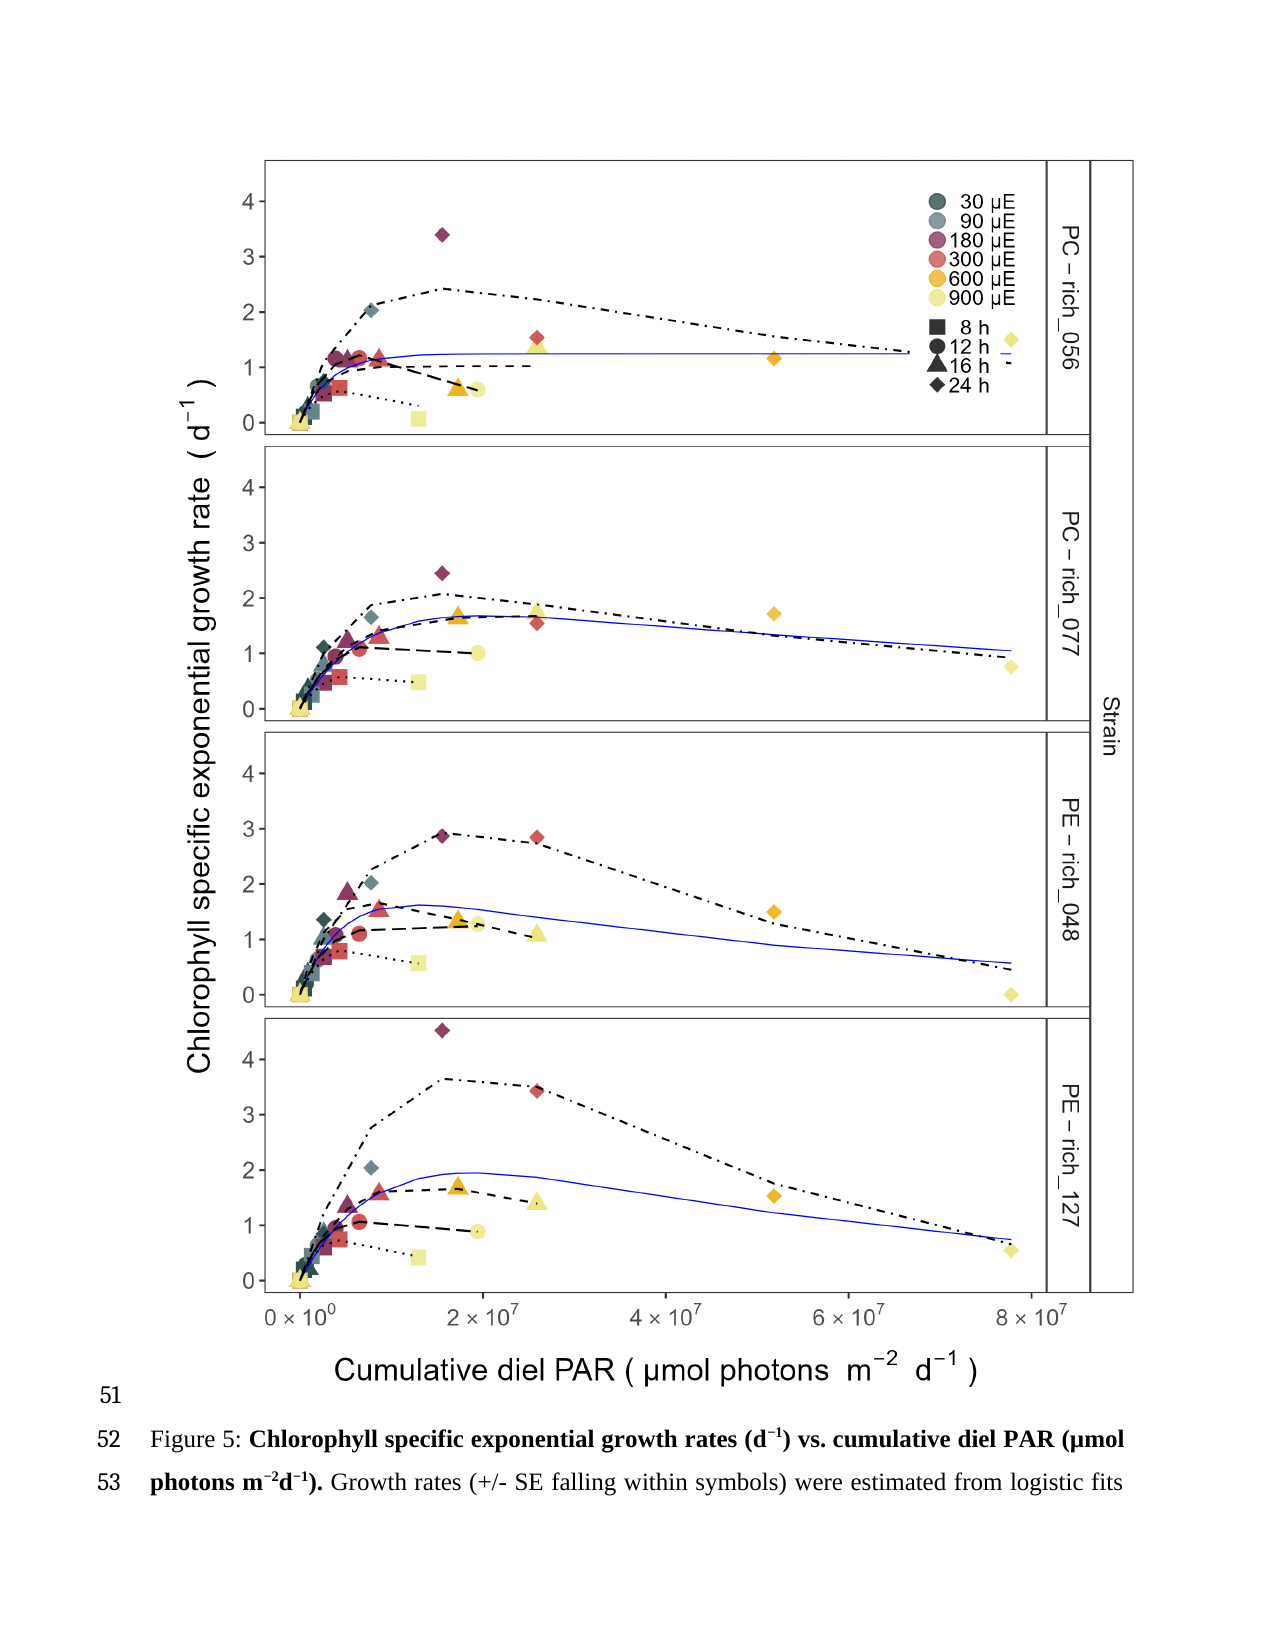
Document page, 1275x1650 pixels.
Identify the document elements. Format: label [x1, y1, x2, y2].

text [150, 1424, 1125, 1496]
picture [168, 150, 1144, 1404]
